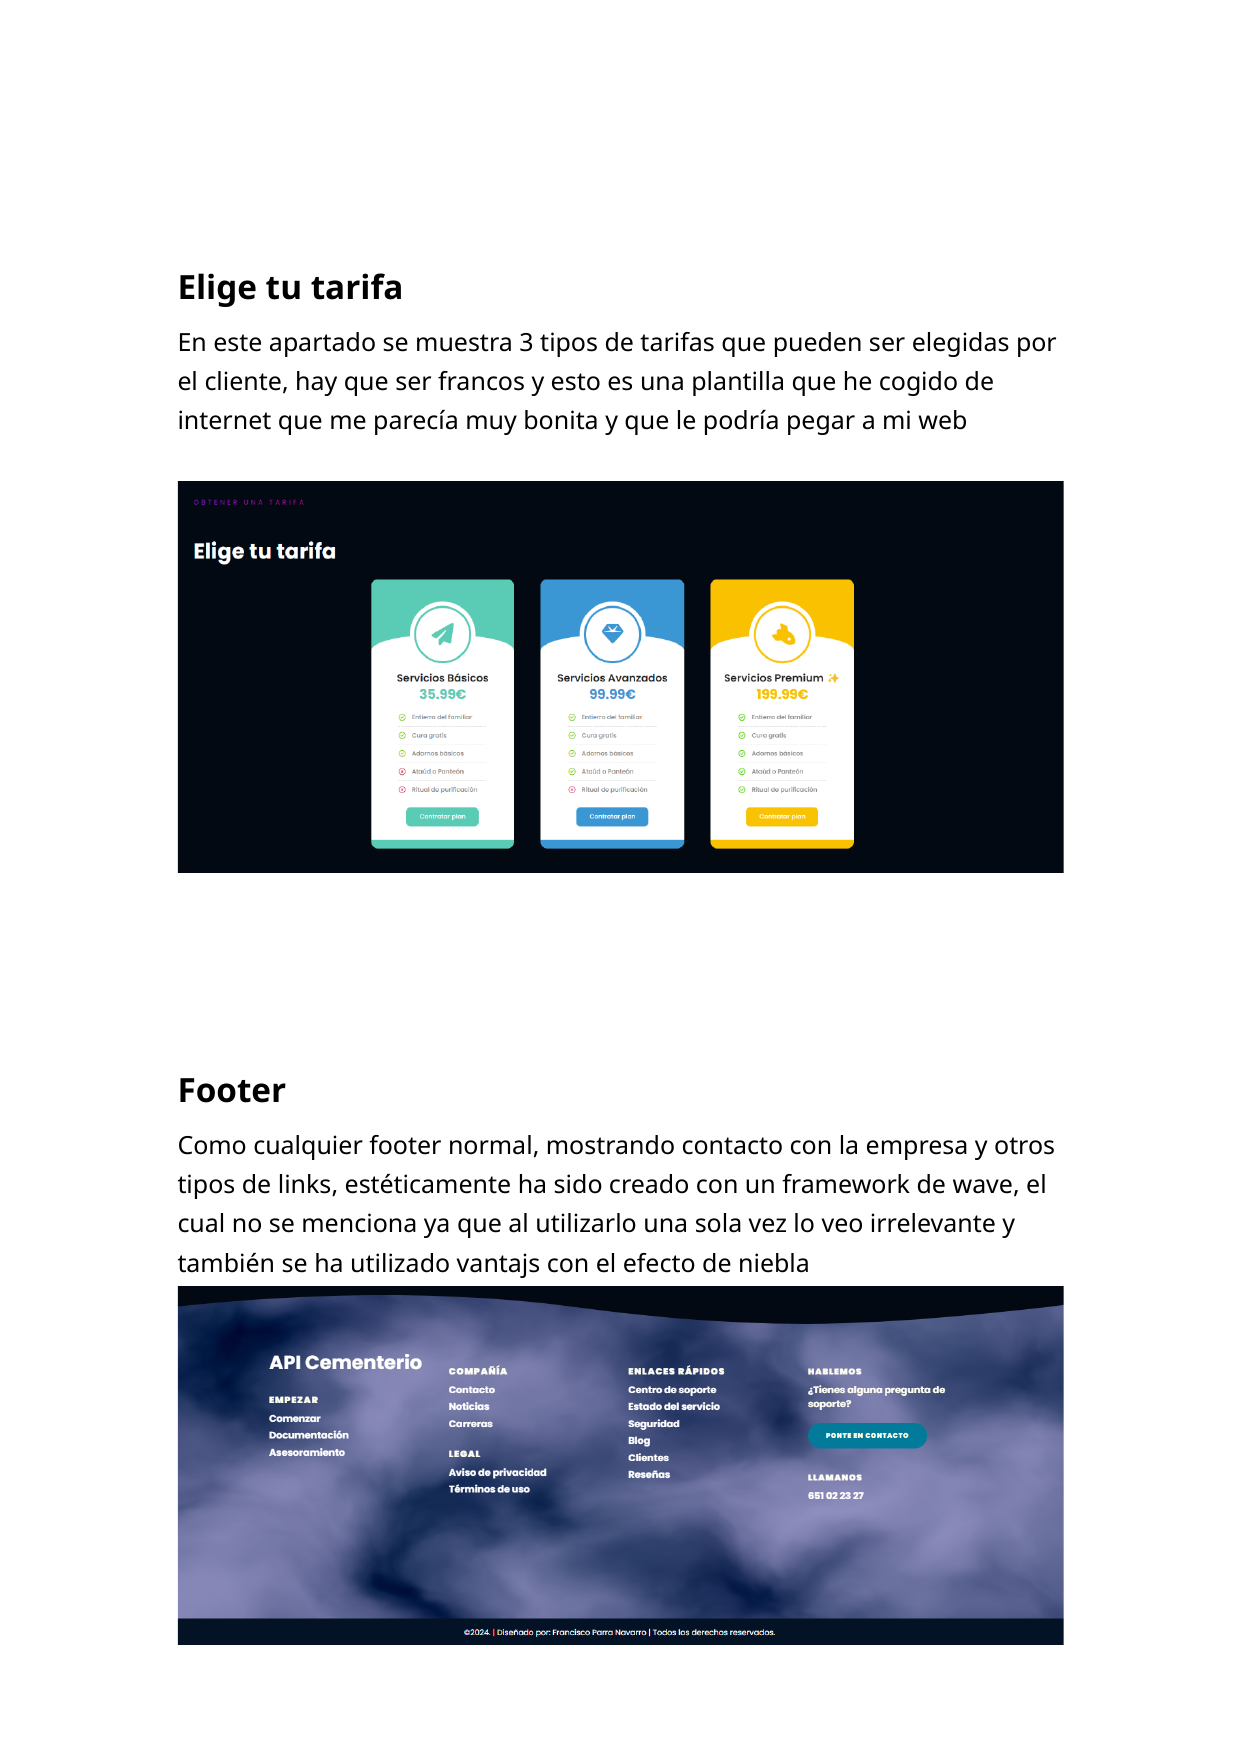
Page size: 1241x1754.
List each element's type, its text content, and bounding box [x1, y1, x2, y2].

picture [177, 1286, 1064, 1645]
text En este apartado se muestra 3 tipos de tarifas que pueden ser elegidas por el cliente, hay que ser francos y esto es una plantilla que he cogido de internet que me parecía muy bonita y que le podría pegar a mi web [177, 324, 1063, 437]
subtitle Footer [177, 1067, 1063, 1113]
subtitle Elige tu tarifa [177, 264, 1063, 309]
text Como cualquier footer normal, mostrando contacto con la empresa y otros tipos de links, estéticamente ha sido creado con un framework de wave, el cual no se menciona ya que al utilizarlo una sola vez lo veo irrelevante y también se ha utilizado vantajs con el efecto de niebla [177, 1128, 1063, 1279]
picture [177, 481, 1064, 873]
